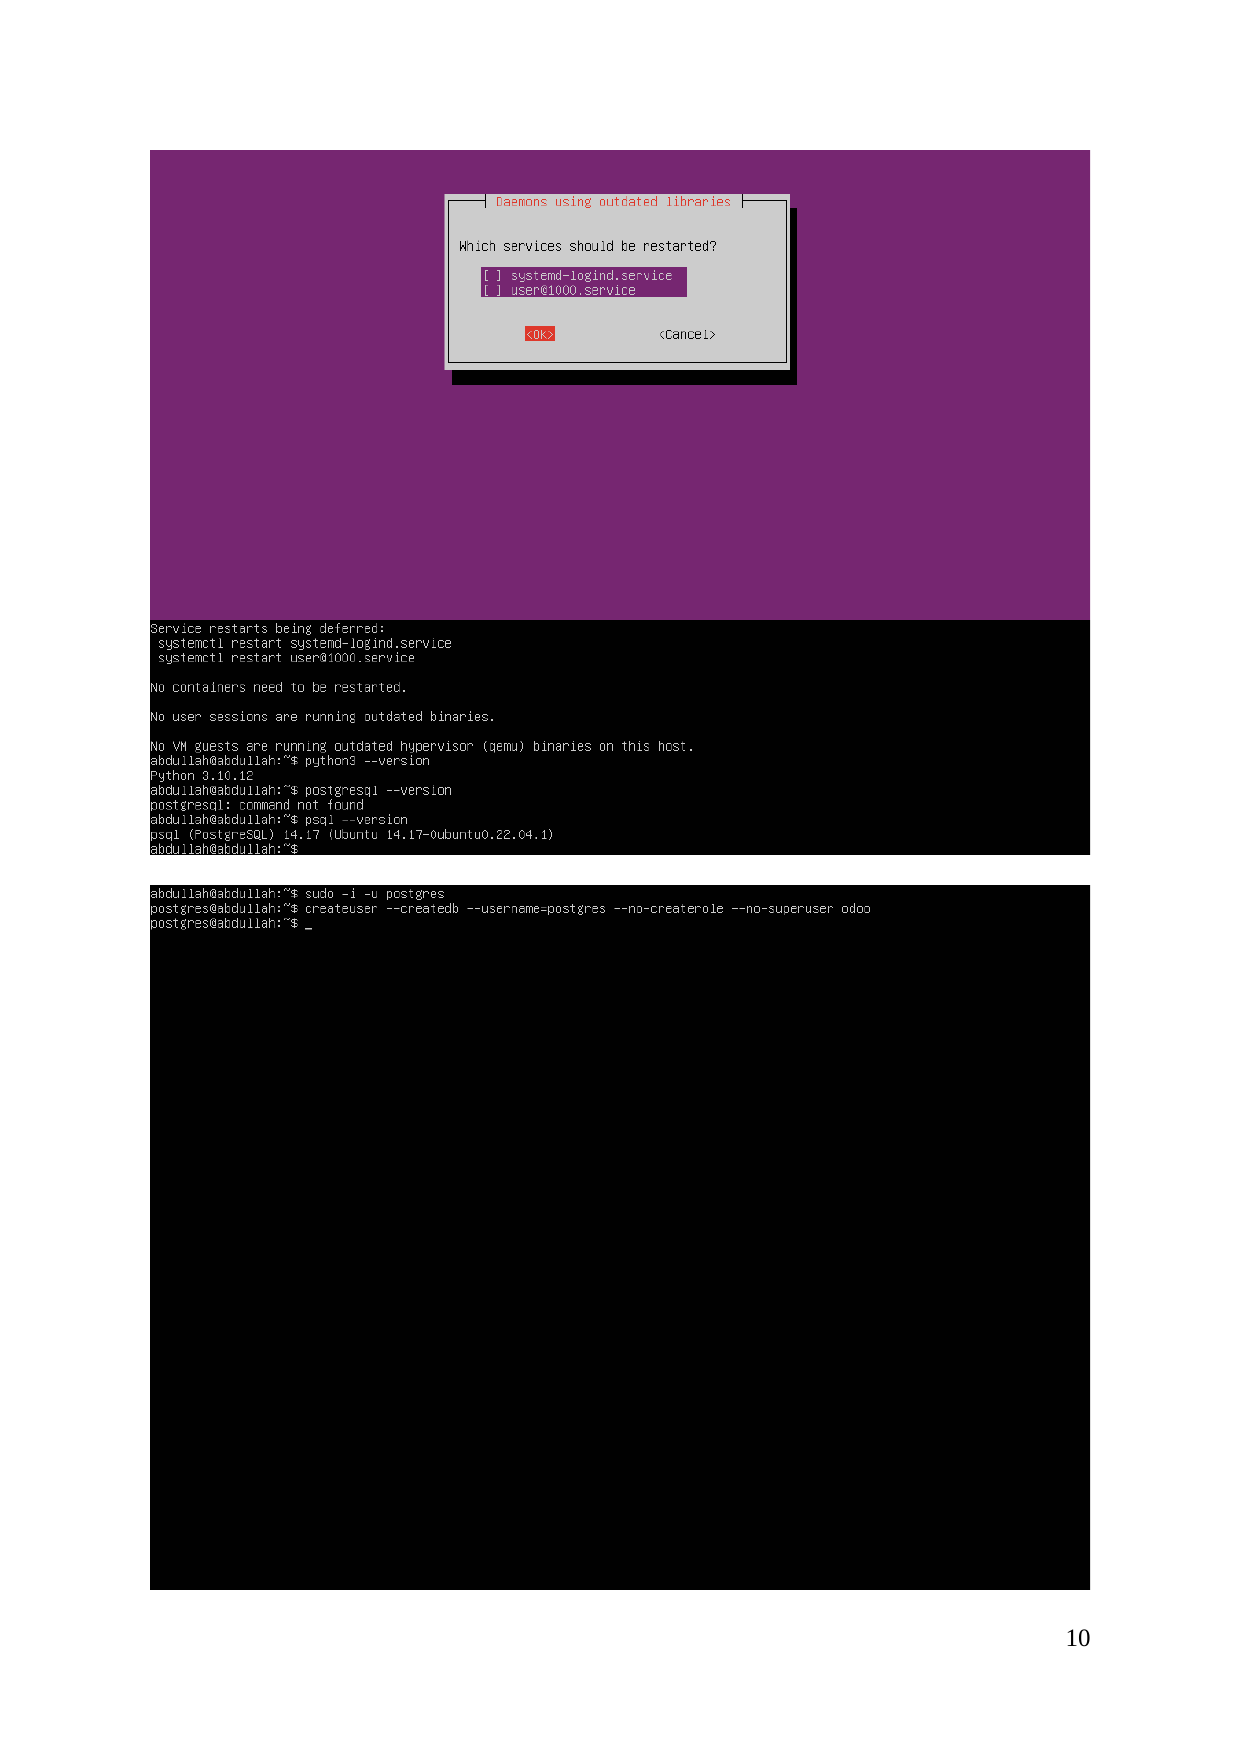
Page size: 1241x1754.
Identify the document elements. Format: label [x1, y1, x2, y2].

picture [150, 150, 1091, 855]
picture [150, 885, 1091, 1590]
